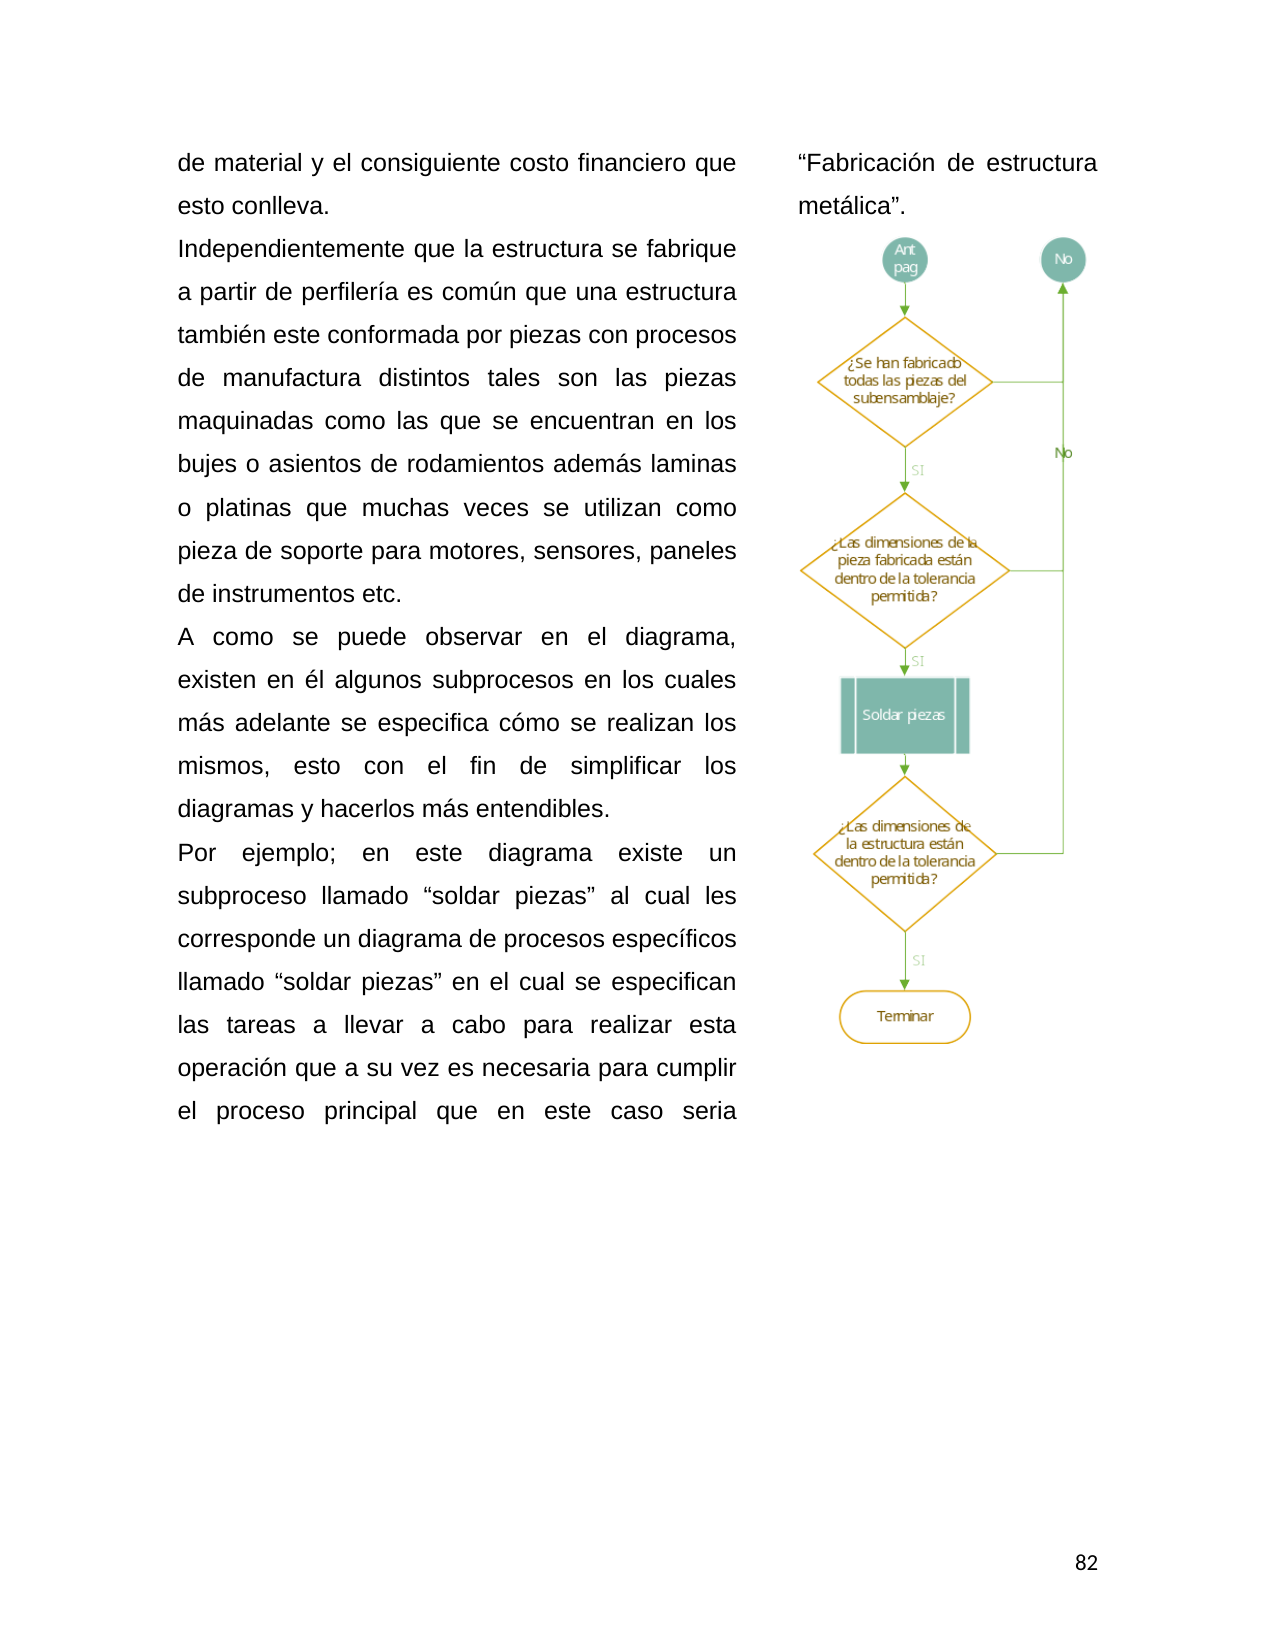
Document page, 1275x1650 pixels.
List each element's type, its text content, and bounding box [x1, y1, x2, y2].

text Por ejemplo; en este diagrama existe un subproceso llamado “soldar piezas” al cual les corresponde un diagrama de procesos específicos llamado “soldar piezas” en el cual se especifican las tareas a llevar a cabo para realizar esta operación que a su vez es necesaria para cumplir el proceso principal que en este caso seria “Fabricación de estructura metálica”. [177, 838, 737, 1125]
text A como se puede observar en el diagrama, existen en él algunos subprocesos en los cuales más adelante se especifica cómo se realizan los mismos, esto con el fin de simplificar los diagramas y hacerlos más entendibles. [177, 622, 737, 823]
text Independientemente que la estructura se fabrique a partir de perfilería es común que una estructura también este conformada por piezas con procesos de manufactura distintos tales son las piezas maquinadas como las que se encuentran en los bujes o asientos de rodamientos además laminas o platinas que muchas veces se utilizan como pieza de soporte para motores, sensores, paneles de instrumentos etc. [177, 234, 737, 608]
